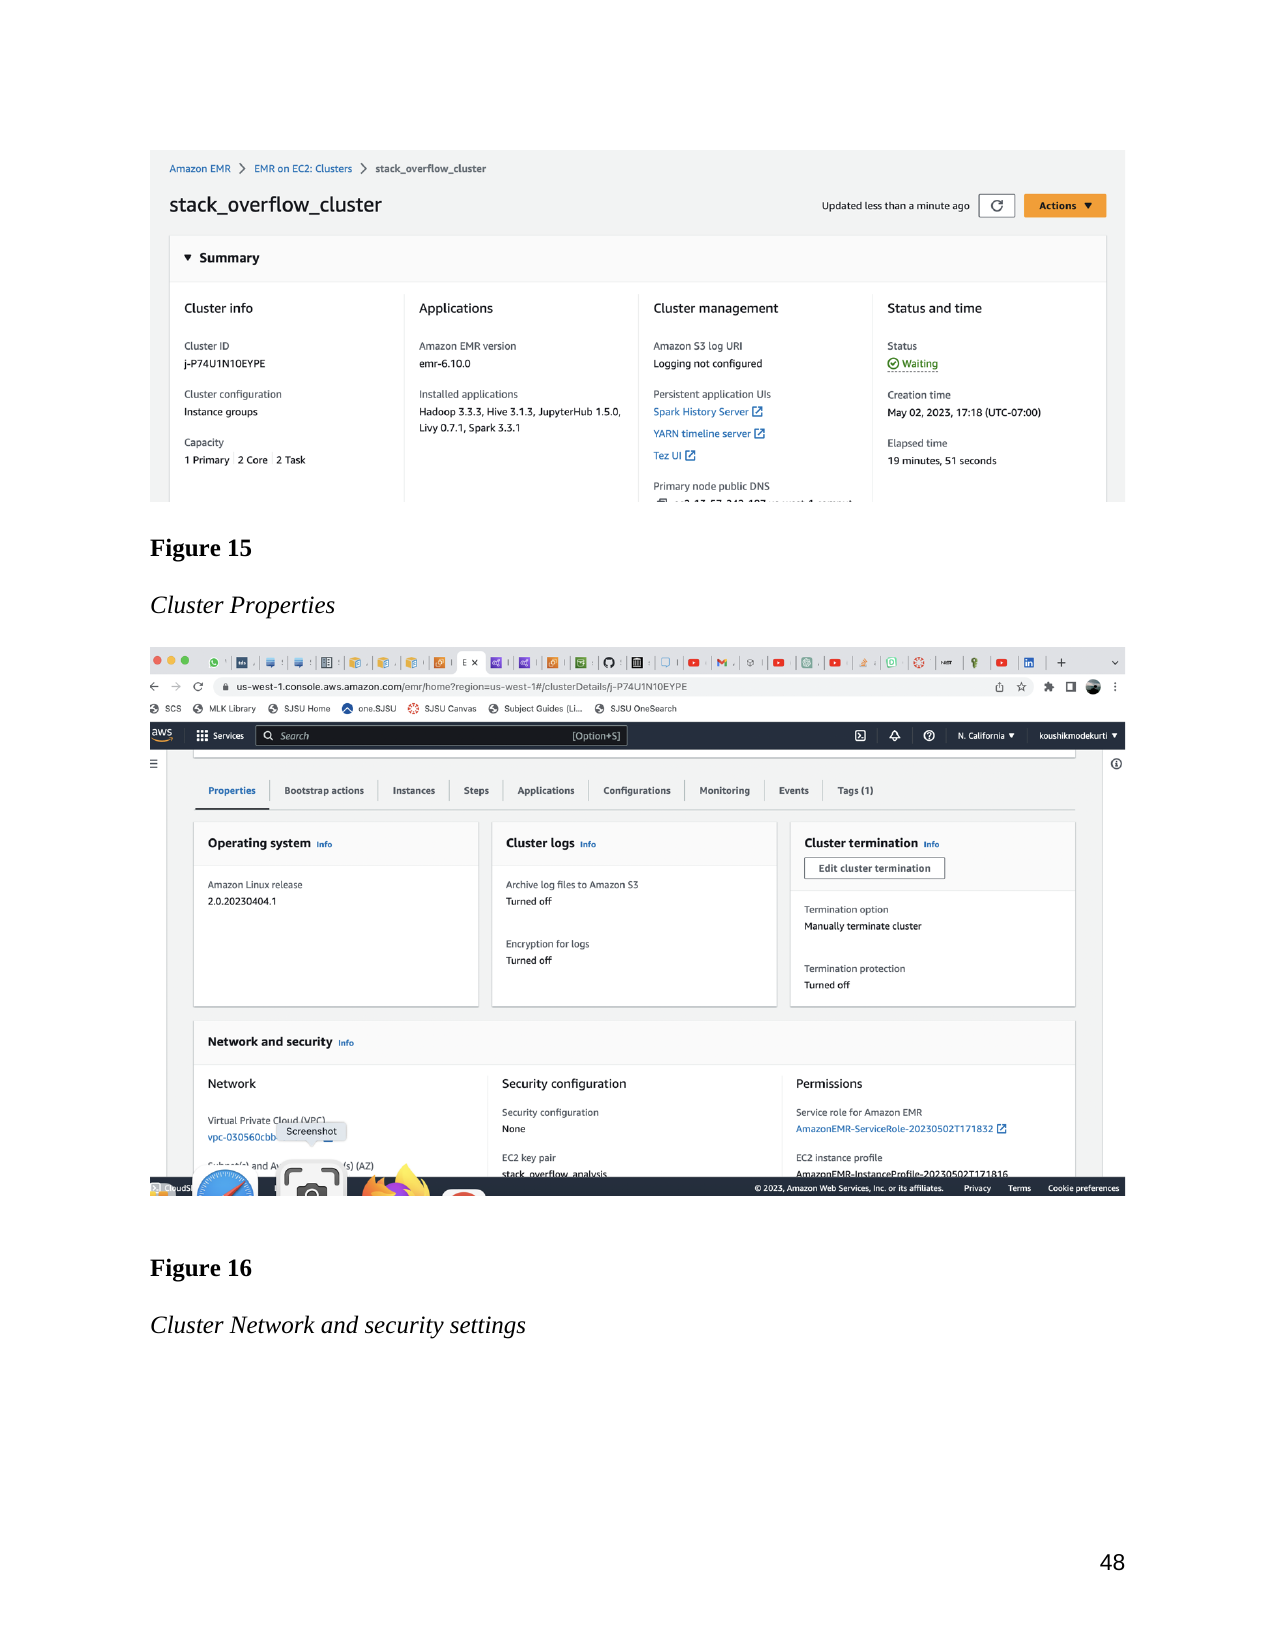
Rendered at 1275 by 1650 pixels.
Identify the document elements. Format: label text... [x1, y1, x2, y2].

text Cluster Network and security settings [150, 1311, 1125, 1339]
picture [150, 150, 1125, 502]
text Figure 15 [150, 533, 1125, 561]
picture [150, 647, 1125, 1196]
text Figure 16 [150, 1253, 1125, 1282]
text Cluster Properties [150, 590, 1125, 619]
